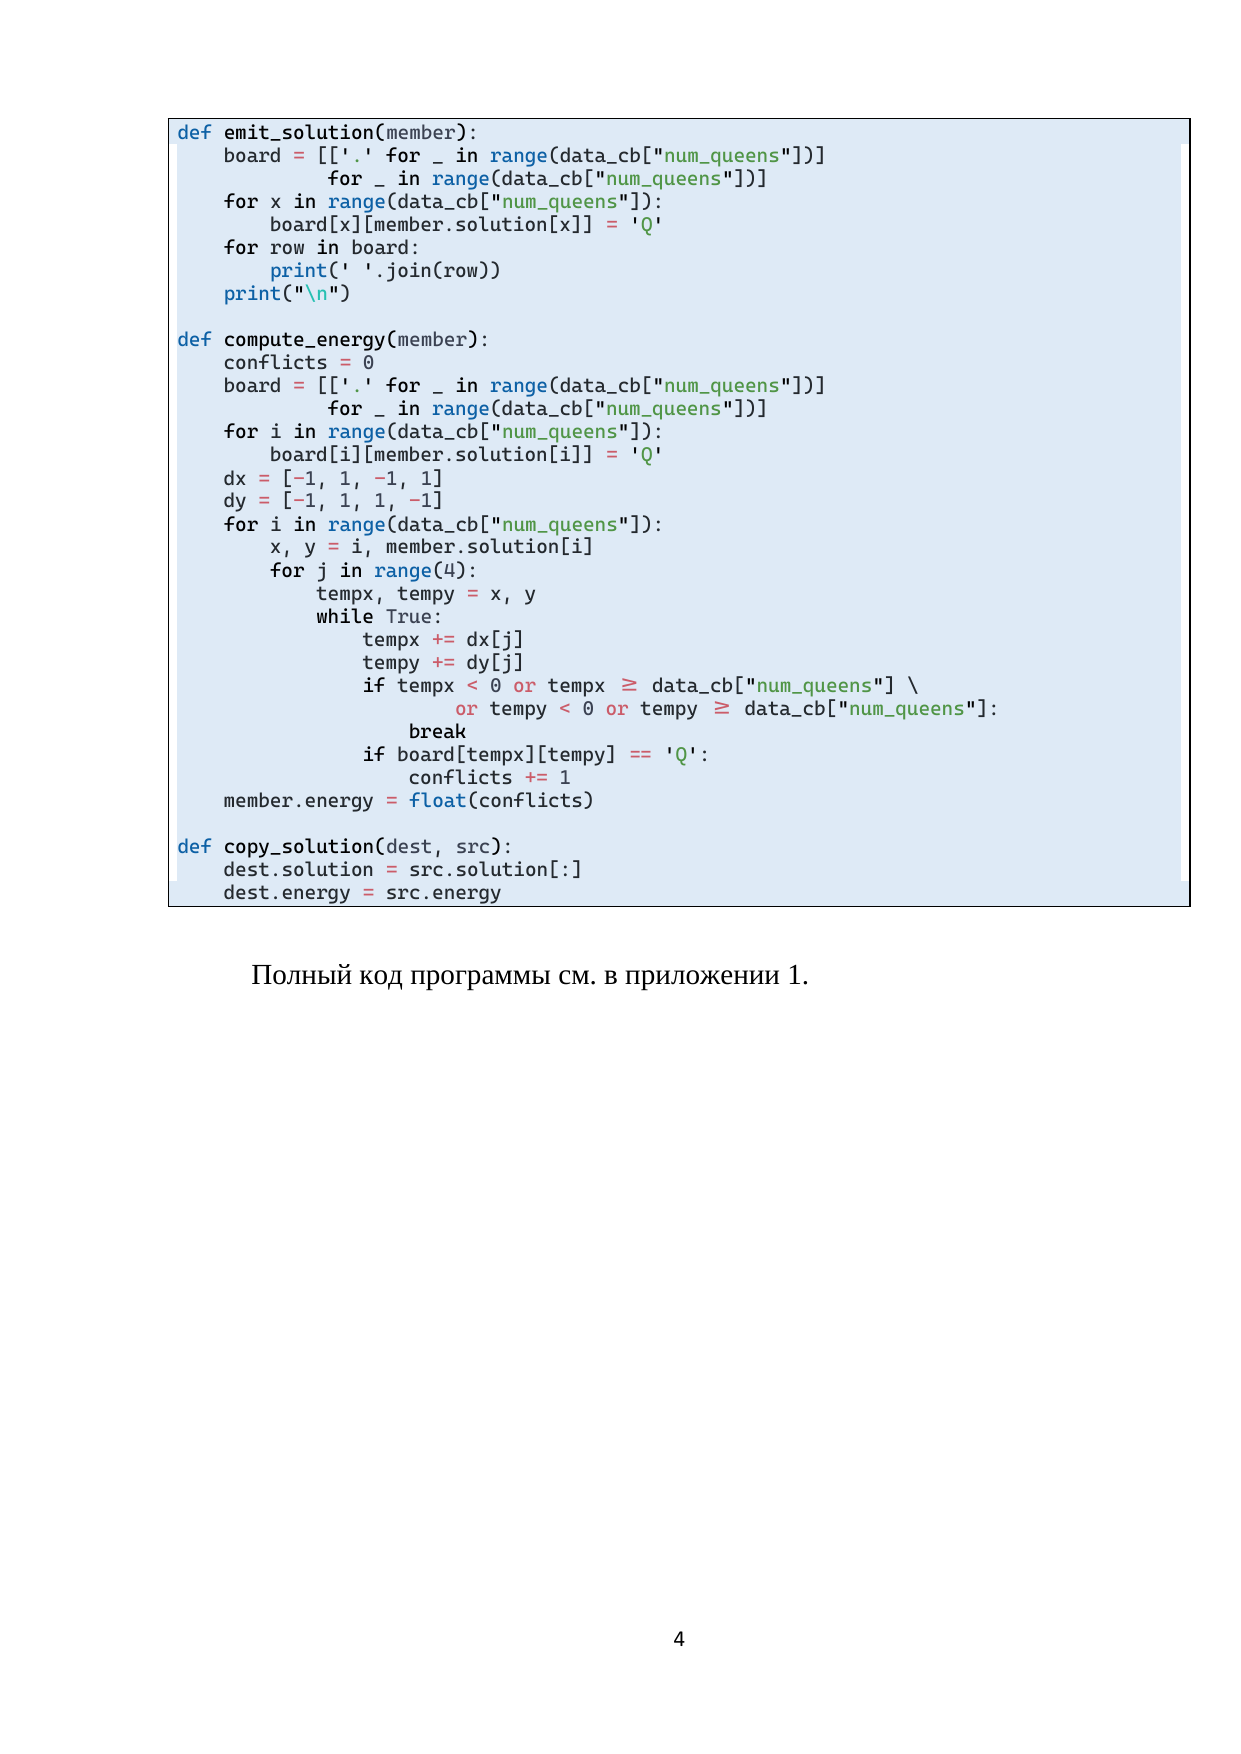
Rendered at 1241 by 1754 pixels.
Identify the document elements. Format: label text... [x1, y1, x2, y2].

text def compute_energy(member): [177, 328, 1181, 351]
text board = [['.' for _ in range(data_cb["num_queens"])] [177, 144, 1181, 167]
text print("\n") [177, 282, 1181, 305]
text conflicts += 1 [177, 766, 1181, 789]
text tempx, tempy = x, y [177, 582, 1181, 605]
text tempy += dy[j] [177, 651, 1181, 674]
text break [177, 720, 1181, 743]
text dest.energy = src.energy [169, 878, 1189, 906]
text tempx += dx[j] [177, 628, 1181, 651]
text dx = [-1, 1, -1, 1] [177, 467, 1181, 489]
text for _ in range(data_cb["num_queens"])] [177, 397, 1181, 421]
text def emit_solution(member): [169, 119, 1189, 144]
text for row in board: [177, 236, 1181, 259]
text print(' '.join(row)) [177, 259, 1181, 282]
text for x in range(data_cb["num_queens"]): [177, 190, 1181, 213]
text for j in range(4): [177, 559, 1181, 582]
text dy = [-1, 1, 1, -1] [177, 489, 1181, 513]
text while True: [177, 605, 1181, 628]
text dest.solution = src.solution[:] [177, 858, 1181, 878]
text for _ in range(data_cb["num_queens"])] [177, 167, 1181, 190]
text if tempx < 0 or tempx >= data_cb["num_queens"] \ [177, 674, 1181, 697]
text conflicts = 0 [177, 351, 1181, 374]
text board[i][member.solution[i]] = 'Q' [177, 443, 1181, 467]
text for i in range(data_cb["num_queens"]): [177, 513, 1181, 536]
text for i in range(data_cb["num_queens"]): [177, 421, 1181, 443]
text member.energy = float(conflicts) [177, 789, 1181, 812]
text board[x][member.solution[x]] = 'Q' [177, 213, 1181, 236]
text if board[tempx][tempy] == 'Q': [177, 743, 1181, 766]
text board = [['.' for _ in range(data_cb["num_queens"])] [177, 374, 1181, 397]
text def copy_solution(dest, src): [177, 835, 1181, 858]
text or tempy < 0 or tempy >= data_cb["num_queens"]: [177, 697, 1181, 720]
text x, y = i, member.solution[i] [177, 536, 1181, 559]
text Полный код программы см. в приложении 1. [177, 957, 1181, 991]
